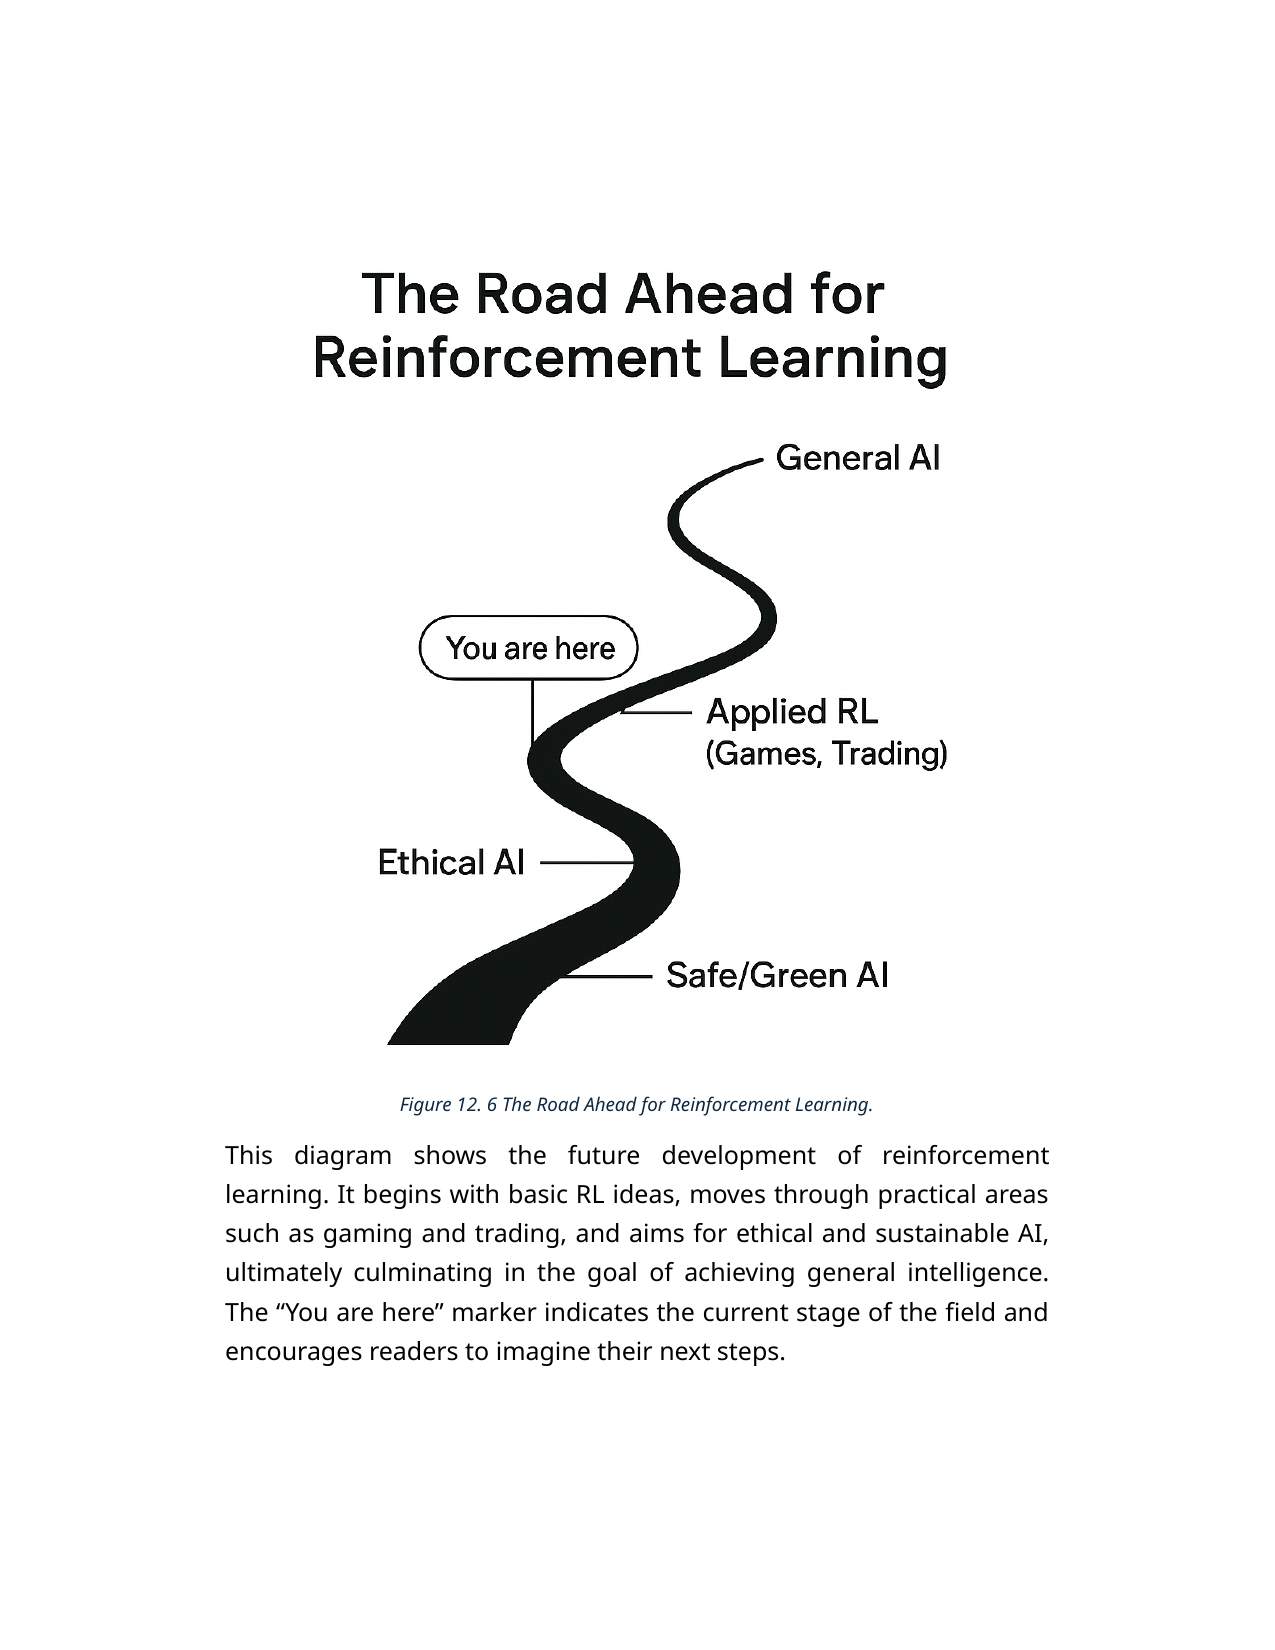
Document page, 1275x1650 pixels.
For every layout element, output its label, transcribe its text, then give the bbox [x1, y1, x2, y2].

text Figure 12. 6 The Road Ahead for Reinforcement Learning. [225, 1091, 1050, 1117]
text This diagram shows the future development of reinforcement learning. It begins with basic RL ideas, moves through practical areas such as gaming and trading, and aims for ethical and sustainable AI, ultimately culminating in the goal of achieving general intelligence. The “You are here” marker indicates the current stage of the field and encourages readers to imagine their next steps. [225, 1138, 1050, 1367]
picture [225, 244, 1050, 1070]
